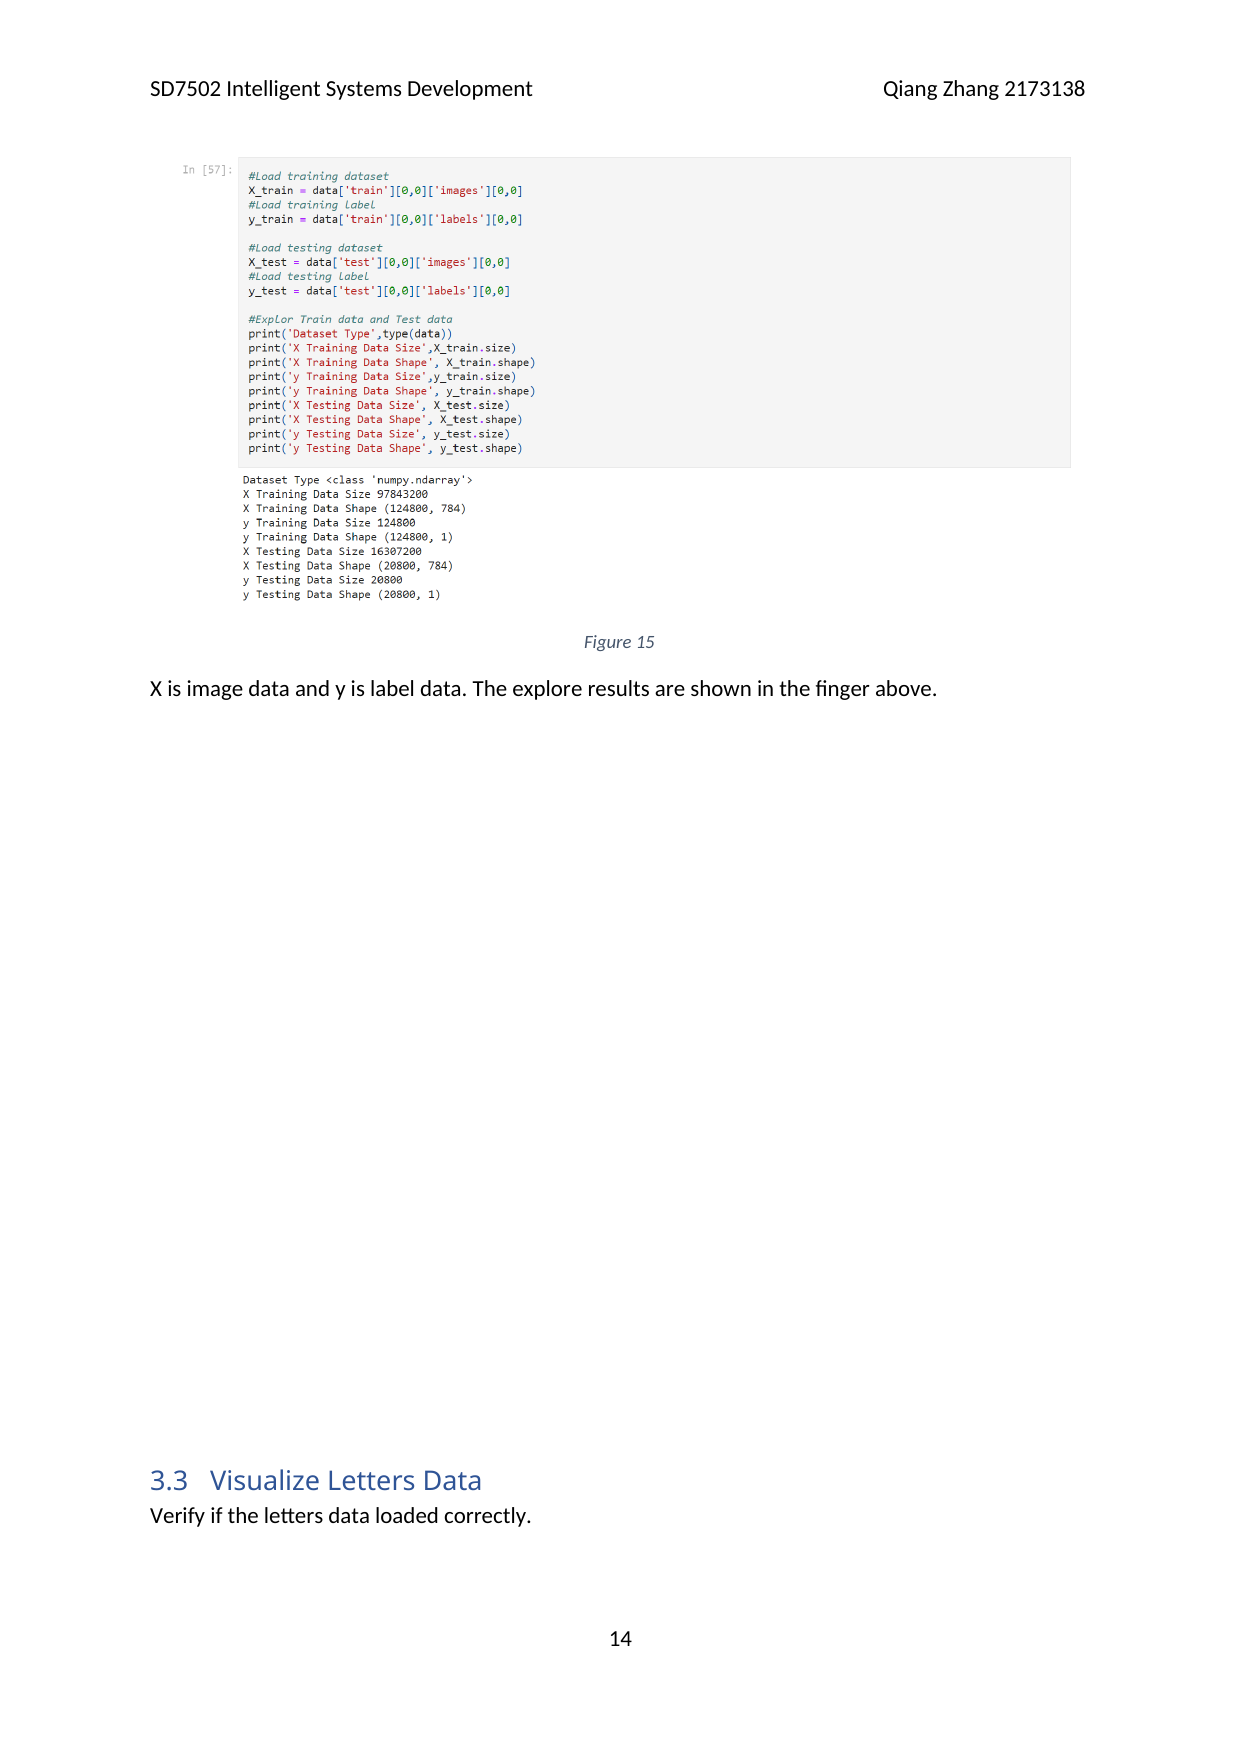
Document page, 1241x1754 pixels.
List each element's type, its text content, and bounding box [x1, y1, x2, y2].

picture [150, 150, 1091, 612]
text X is image data and y is label data. The explore results are shown in the finger above. [150, 674, 1090, 702]
subtitle Visualize Letters Data [150, 1462, 1090, 1499]
text Verify if the letters data loaded correctly. [150, 1501, 1090, 1529]
